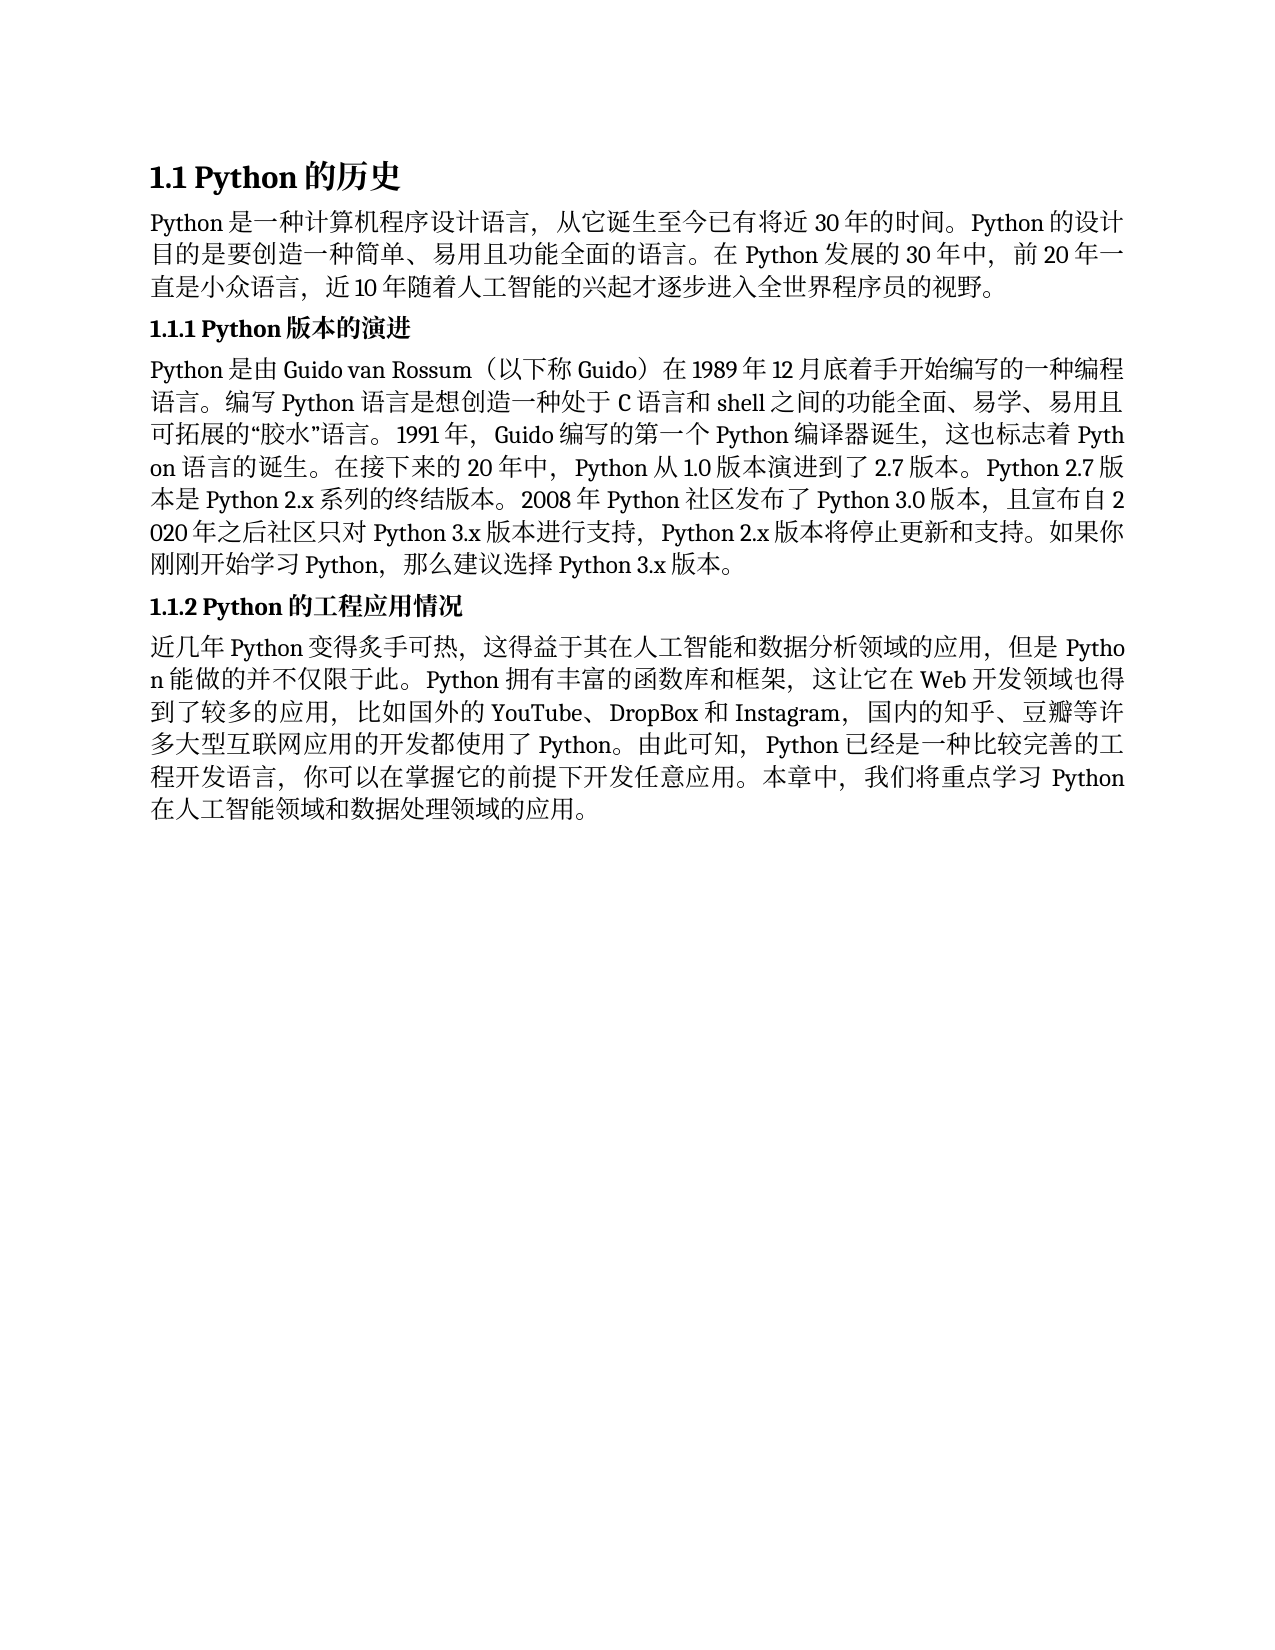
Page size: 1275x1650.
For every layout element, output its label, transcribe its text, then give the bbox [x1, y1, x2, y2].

subtitle 1.1.2 Python的工程应用情况 [150, 589, 1125, 621]
text Python是由Guido van Rossum（以下称Guido）在1989年12月底着手开始编写的一种编程语言。编写Python语言是想创造一种处于C语言和shell之间的功能全面、易学、易用且可拓展的“胶水”语言。1991年，Guido编写的第一个Python编译器诞生，这也标志着Python语言的诞生。在接下来的20年中，Python从1.0版本演进到了2.7版本。Python 2.7版本是Python 2.x系列的终结版本。2008年Python社区发布了Python 3.0版本，且宣布自2020年之后社区只对Python 3.x版本进行支持，Python 2.x版本将停止更新和支持。如果你刚刚开始学习Python，那么建议选择Python 3.x版本。 [150, 353, 1125, 580]
subtitle 1.1.1 Python版本的演进 [150, 311, 1125, 344]
text Python是一种计算机程序设计语言，从它诞生至今已有将近30年的时间。Python的设计目的是要创造一种简单、易用且功能全面的语言。在Python发展的30年中，前20年一直是小众语言，近10年随着人工智能的兴起才逐步进入全世界程序员的视野。 [150, 205, 1125, 303]
text 近几年Python变得炙手可热，这得益于其在人工智能和数据分析领域的应用，但是Python能做的并不仅限于此。Python拥有丰富的函数库和框架，这让它在Web开发领域也得到了较多的应用，比如国外的YouTube、DropBox和Instagram，国内的知乎、豆瓣等许多大型互联网应用的开发都使用了Python。由此可知，Python已经是一种比较完善的工程开发语言，你可以在掌握它的前提下开发任意应用。本章中，我们将重点学习Python在人工智能领域和数据处理领域的应用。 [150, 630, 1125, 825]
subtitle 1.1 Python的历史 [150, 154, 1125, 196]
